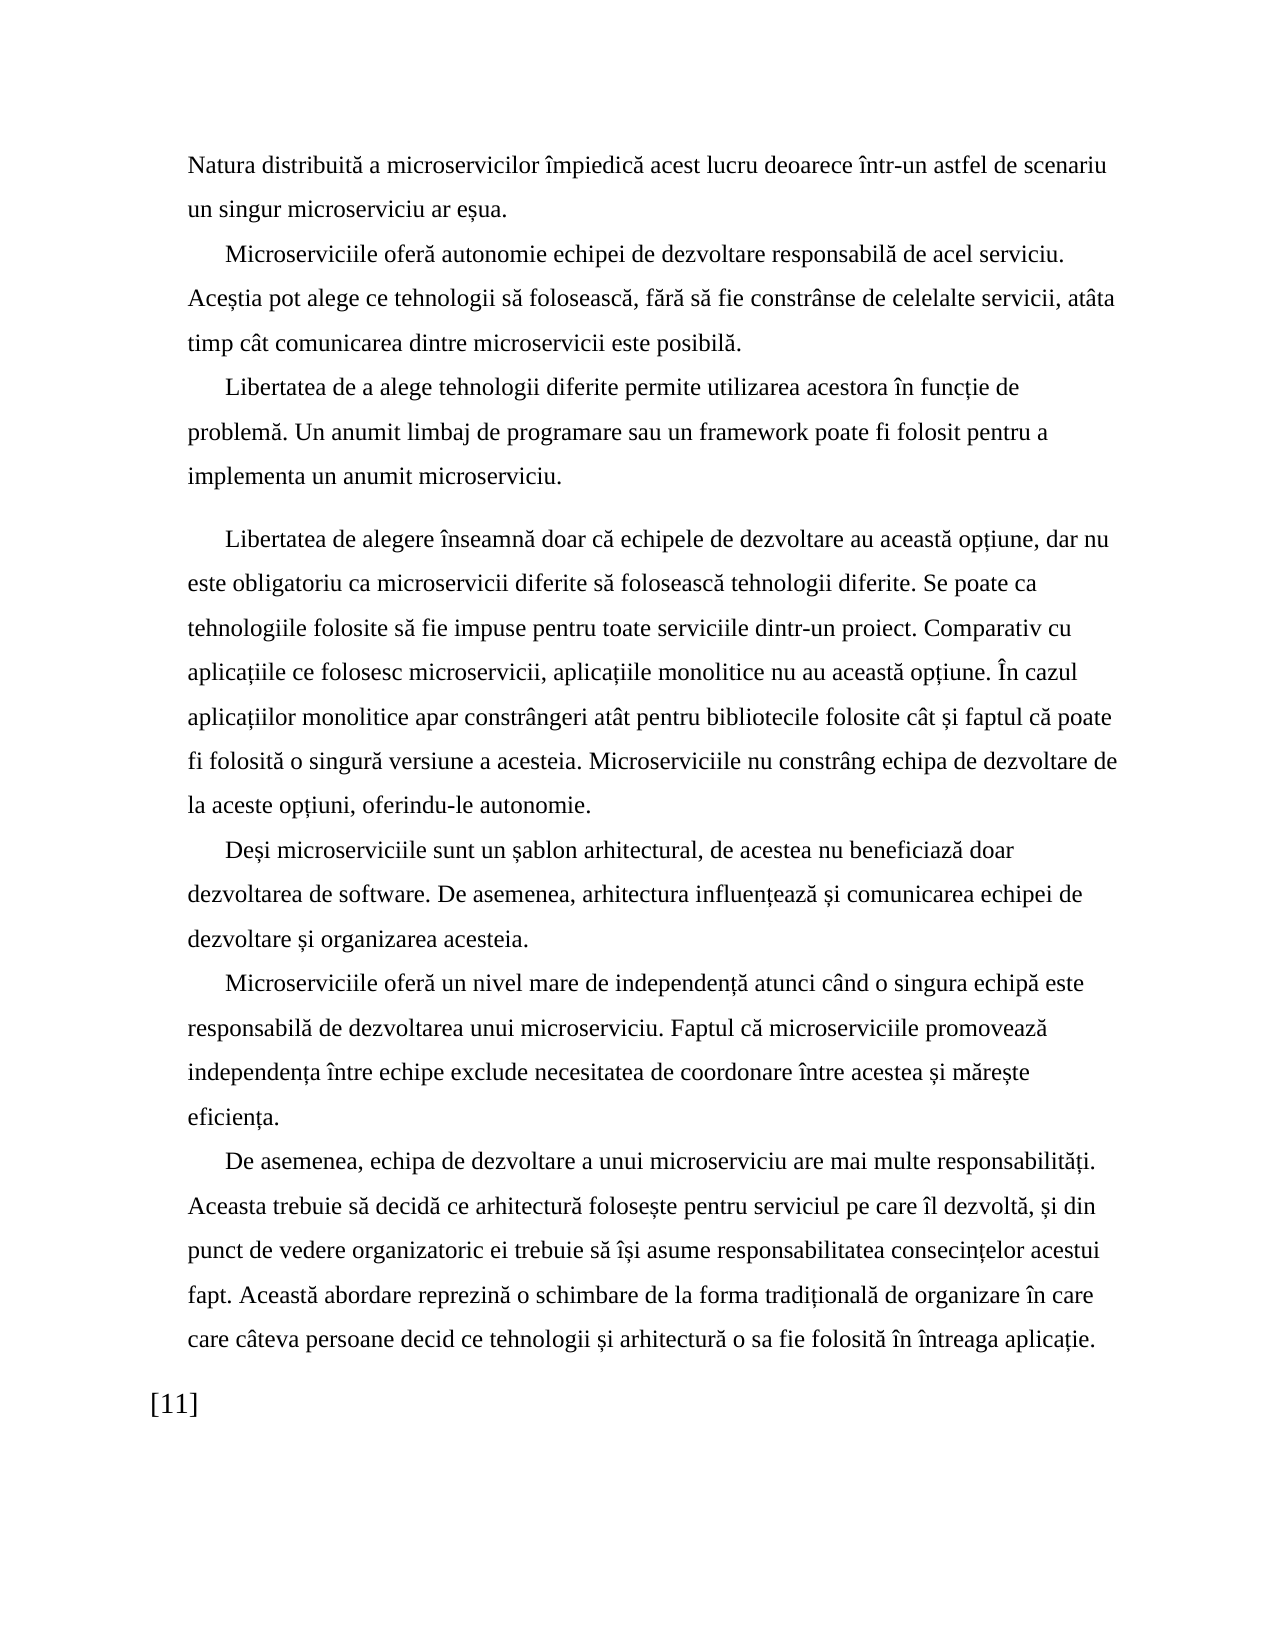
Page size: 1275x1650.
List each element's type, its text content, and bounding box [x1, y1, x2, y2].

text Libertatea de alegere înseamnă doar că echipele de dezvoltare au această opțiune, dar nu este obligatoriu ca microservicii diferite să folosească tehnologii diferite. Se poate ca tehnologiile folosite să fie impuse pentru toate serviciile dintr-un proiect. Comparativ cu aplicațiile ce folosesc microservicii, aplicațiile monolitice nu au această opțiune. În cazul aplicațiilor monolitice apar constrângeri atât pentru bibliotecile folosite cât și faptul că poate fi folosită o singură versiune a acesteia. Microserviciile nu constrâng echipa de dezvoltare de la aceste opțiuni, oferindu-le autonomie. Deși microserviciile sunt un șablon arhitectural, de acestea nu beneficiază doar dezvoltarea de software. De asemenea, arhitectura influențează și comunicarea echipei de dezvoltare și organizarea acesteia. Microserviciile oferă un nivel mare de independență atunci când o singura echipă este responsabilă de dezvoltarea unui microserviciu. Faptul că microserviciile promovează independența între echipe exclude necesitatea de coordonare între acestea și mărește eficiența. De asemenea, echipa de dezvoltare a unui microserviciu are mai multe responsabilități. Aceasta trebuie să decidă ce arhitectură folosește pentru serviciul pe care îl dezvoltă, și din punct de vedere organizatoric ei trebuie să își asume responsabilitatea consecințelor acestui fapt. Această abordare reprezină o schimbare de la forma tradițională de organizare în care care câteva persoane decid ce tehnologii și arhitectură o sa fie folosită în întreaga aplicație. [187, 524, 1125, 1353]
text [11] [150, 1387, 1125, 1420]
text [187, 150, 1125, 490]
